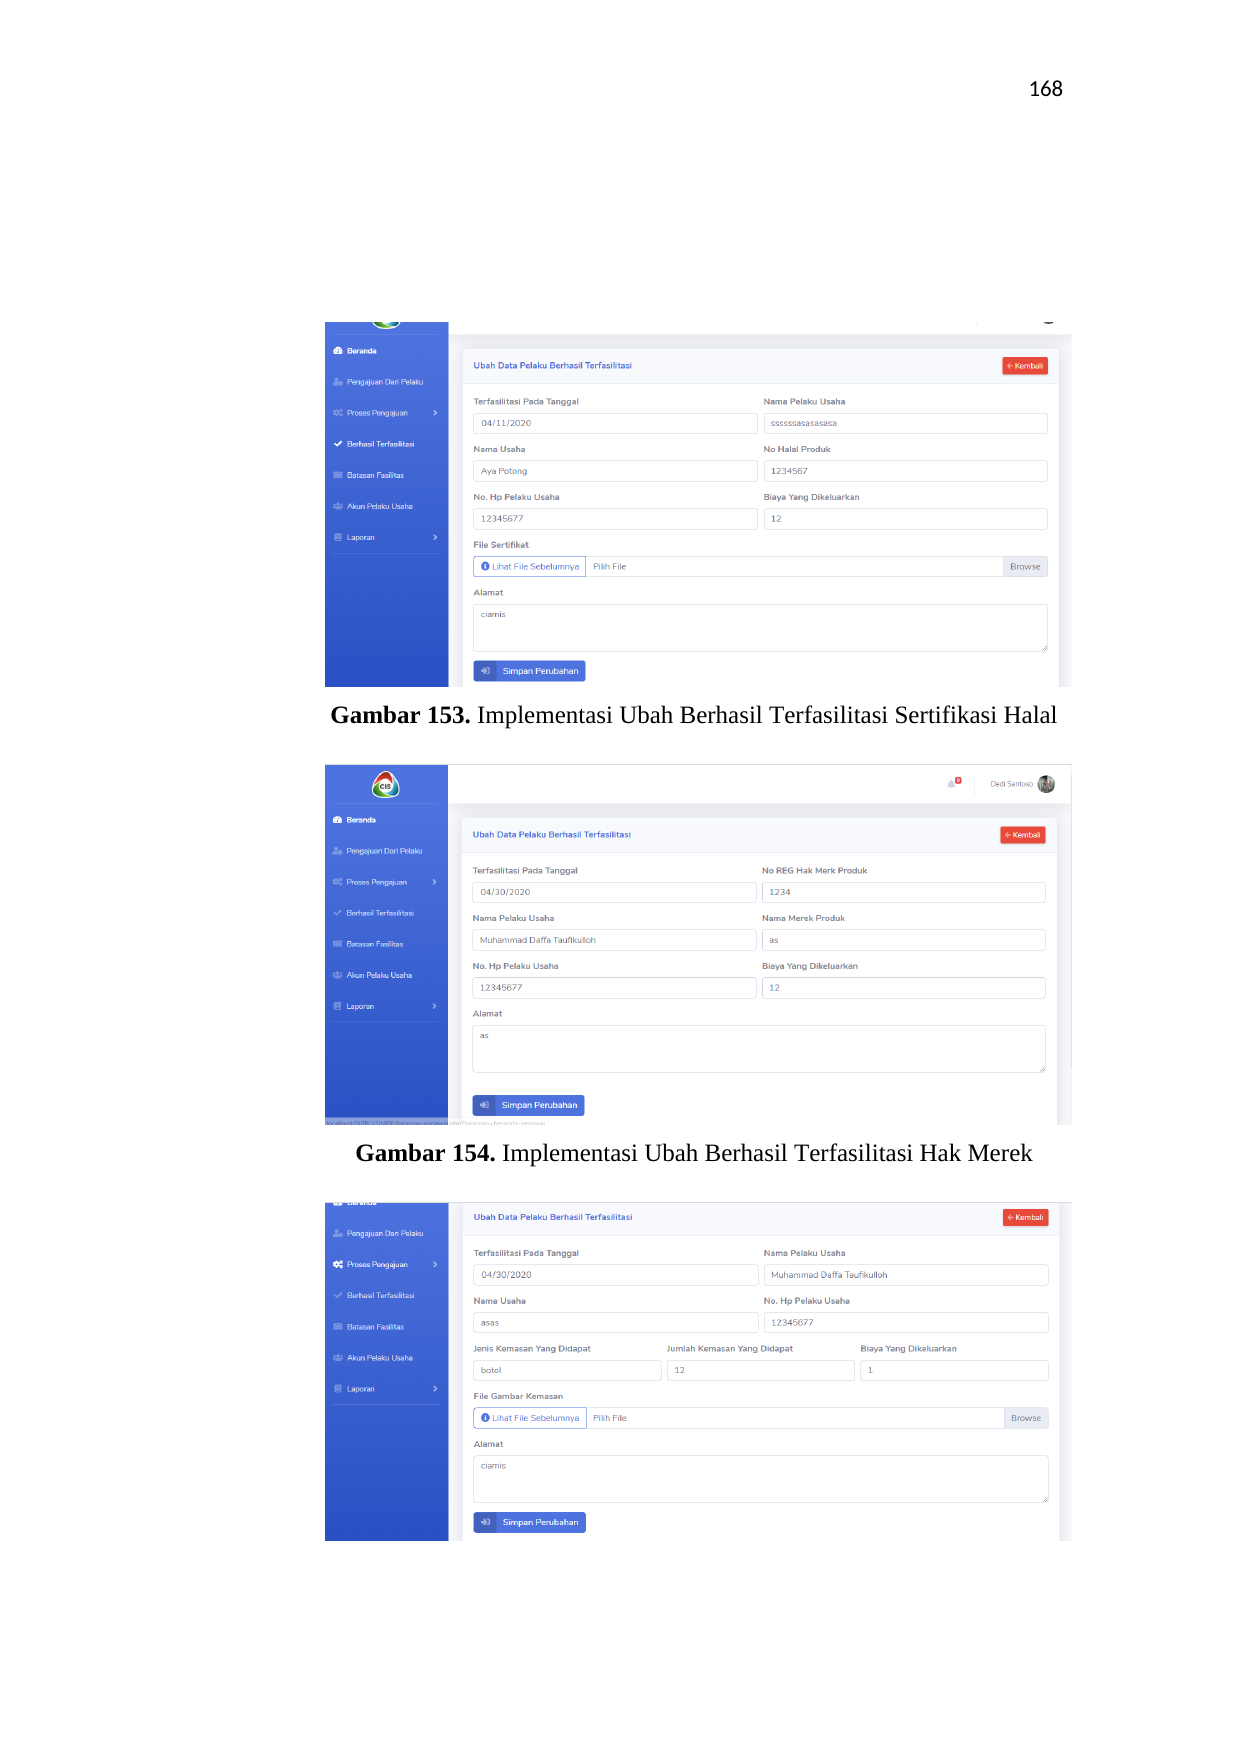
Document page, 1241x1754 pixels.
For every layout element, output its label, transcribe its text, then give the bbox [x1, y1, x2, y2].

picture [325, 1202, 1072, 1541]
picture [325, 322, 1072, 687]
picture [325, 764, 1072, 1125]
text Gambar 154. Implementasi Ubah Berhasil Terfasilitasi Hak Merek [325, 1138, 1063, 1167]
text Gambar 153. Implementasi Ubah Berhasil Terfasilitasi Sertifikasi Halal [325, 700, 1063, 729]
